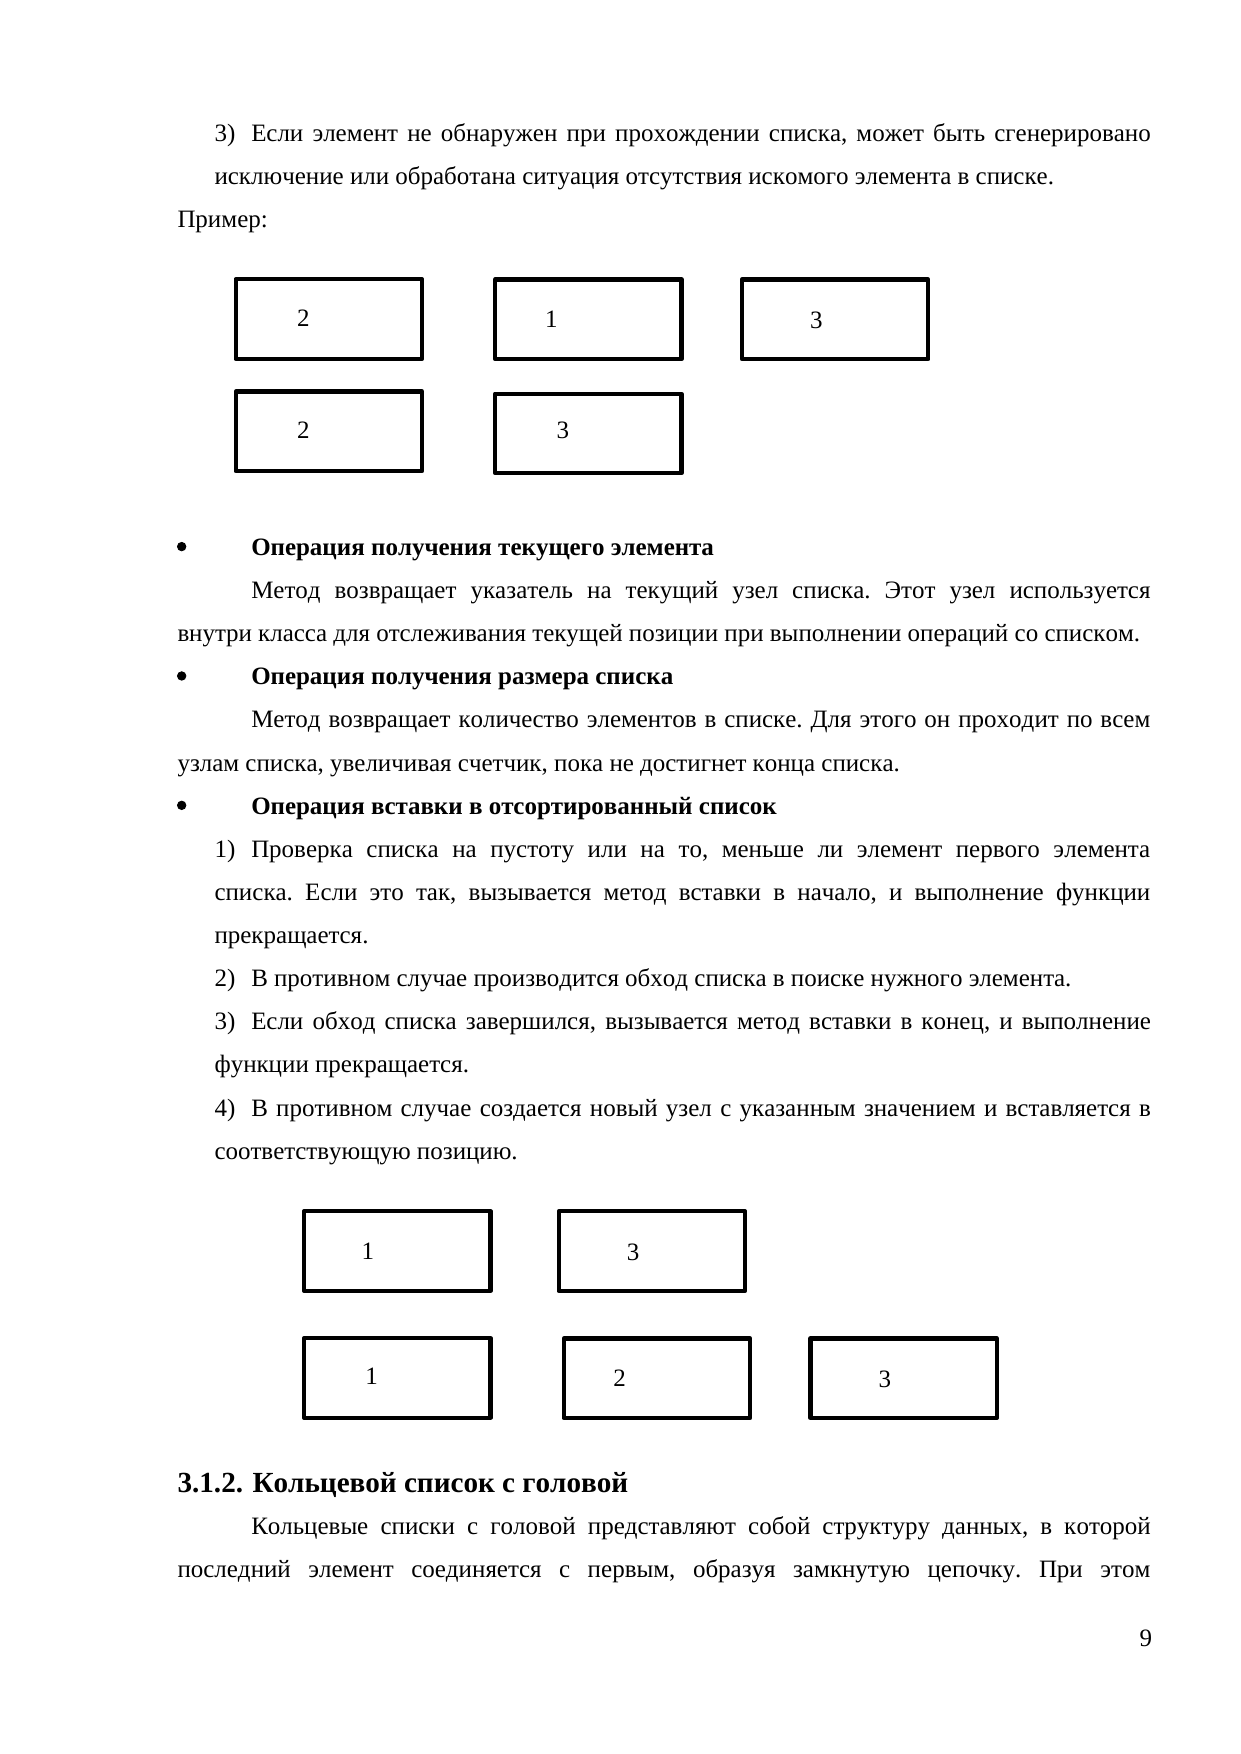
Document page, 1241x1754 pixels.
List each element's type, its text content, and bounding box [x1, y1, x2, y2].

list Операция вставки в отсортированный список [177, 791, 1152, 819]
list Операция получения текущего элемента [177, 532, 1152, 561]
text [177, 1511, 1152, 1583]
list Проверка списка на пустоту или на то, меньше ли элемент первого элемента списка. Если это так, вызывается метод вставки в начало, и выполнение функции прекращается. [214, 834, 1152, 949]
list Если обход списка завершился, вызывается метод вставки в конец, и выполнение функции прекращается. [214, 1006, 1152, 1078]
text Метод возвращает количество элементов в списке. Для этого он проходит по всем узлам списка, увеличивая счетчик, пока не достигнет конца списка. [177, 704, 1152, 776]
list Если элемент не обнаружен при прохождении списка, может быть сгенерировано исключение или обработана ситуация отсутствия искомого элемента в списке. [214, 118, 1152, 190]
list В противном случае производится обход списка в поиске нужного элемента. [214, 963, 1152, 992]
list Пример: [177, 204, 1152, 233]
text Метод возвращает указатель на текущий узел списка. Этот узел используется внутри класса для отслеживания текущей позиции при выполнении операций со списком. [177, 575, 1152, 647]
subtitle Кольцевой список с головой [177, 1465, 1152, 1498]
list Операция получения размера списка [177, 661, 1152, 690]
list В противном случае создается новый узел с указанным значением и вставляется в соответствующую позицию. [214, 1093, 1152, 1164]
